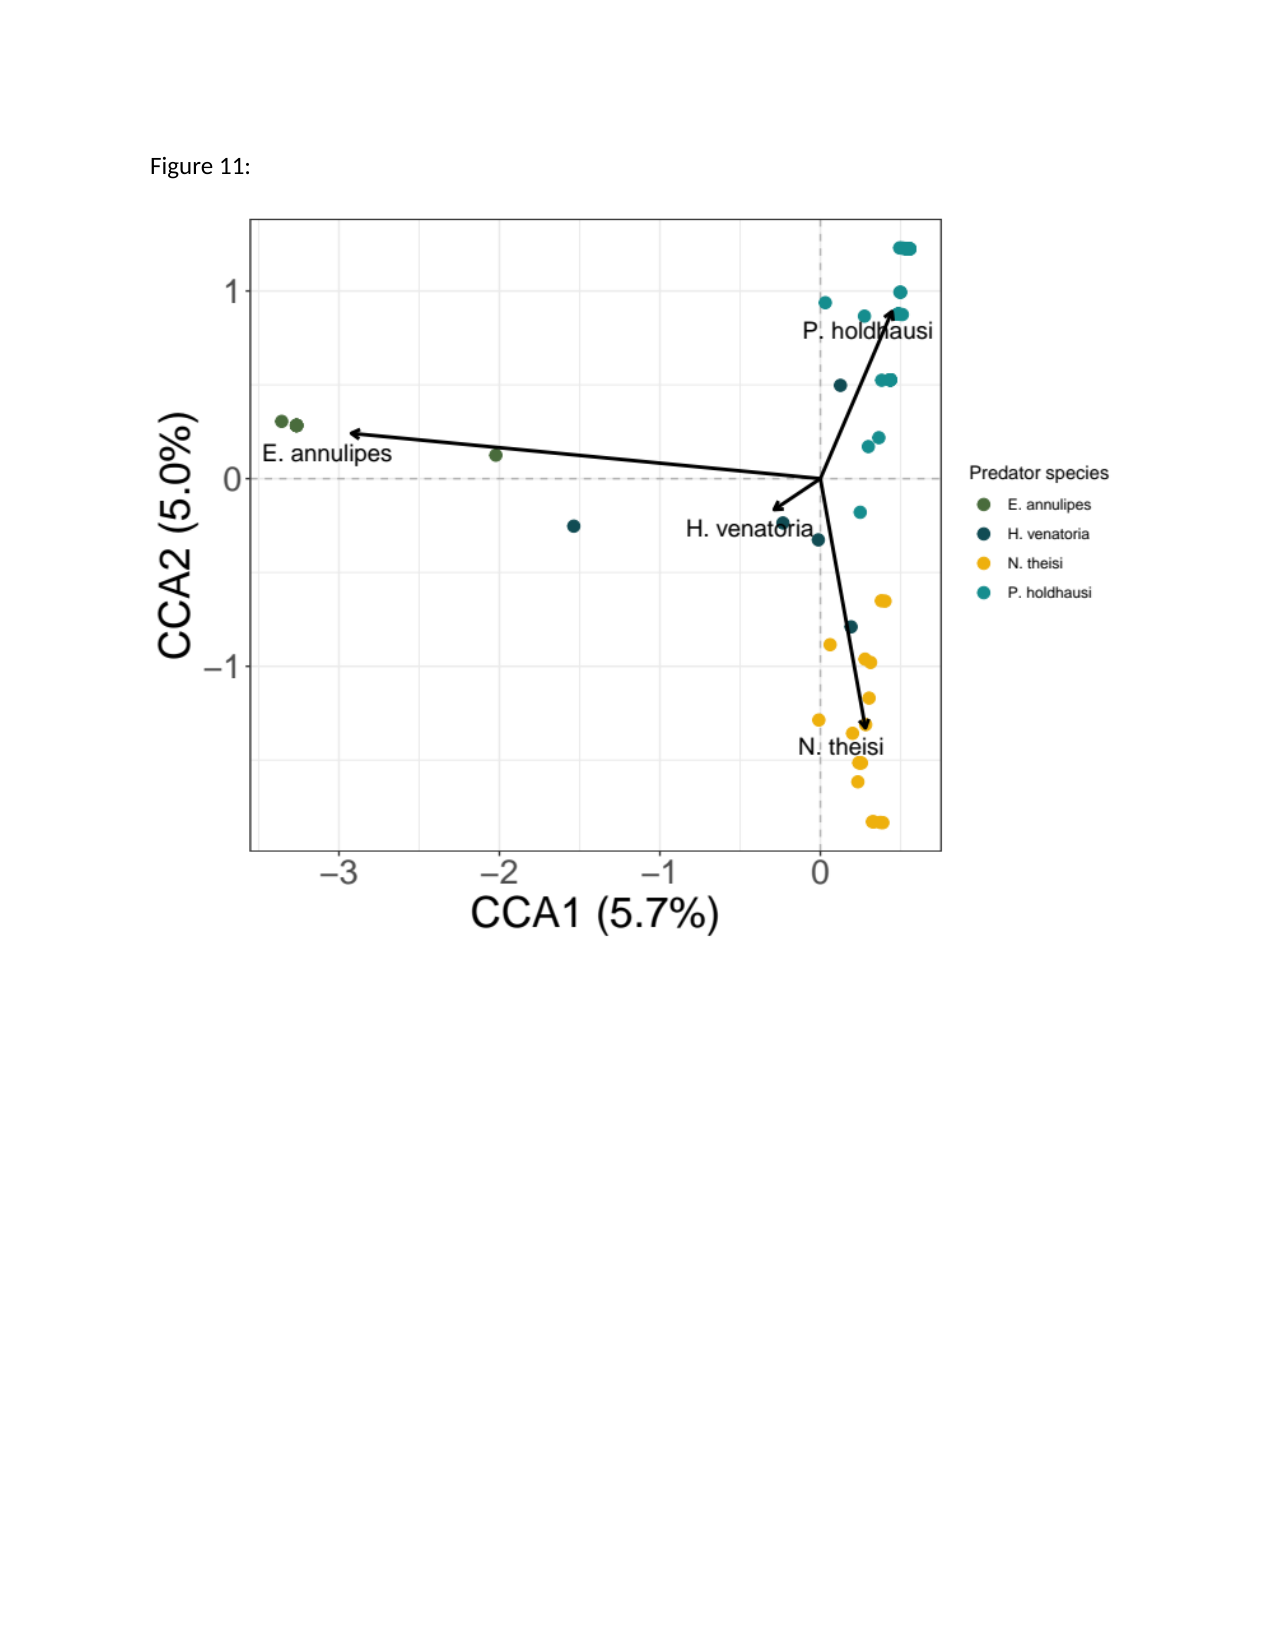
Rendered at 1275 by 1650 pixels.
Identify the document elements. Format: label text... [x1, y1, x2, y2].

text Figure 11: [150, 150, 1125, 181]
